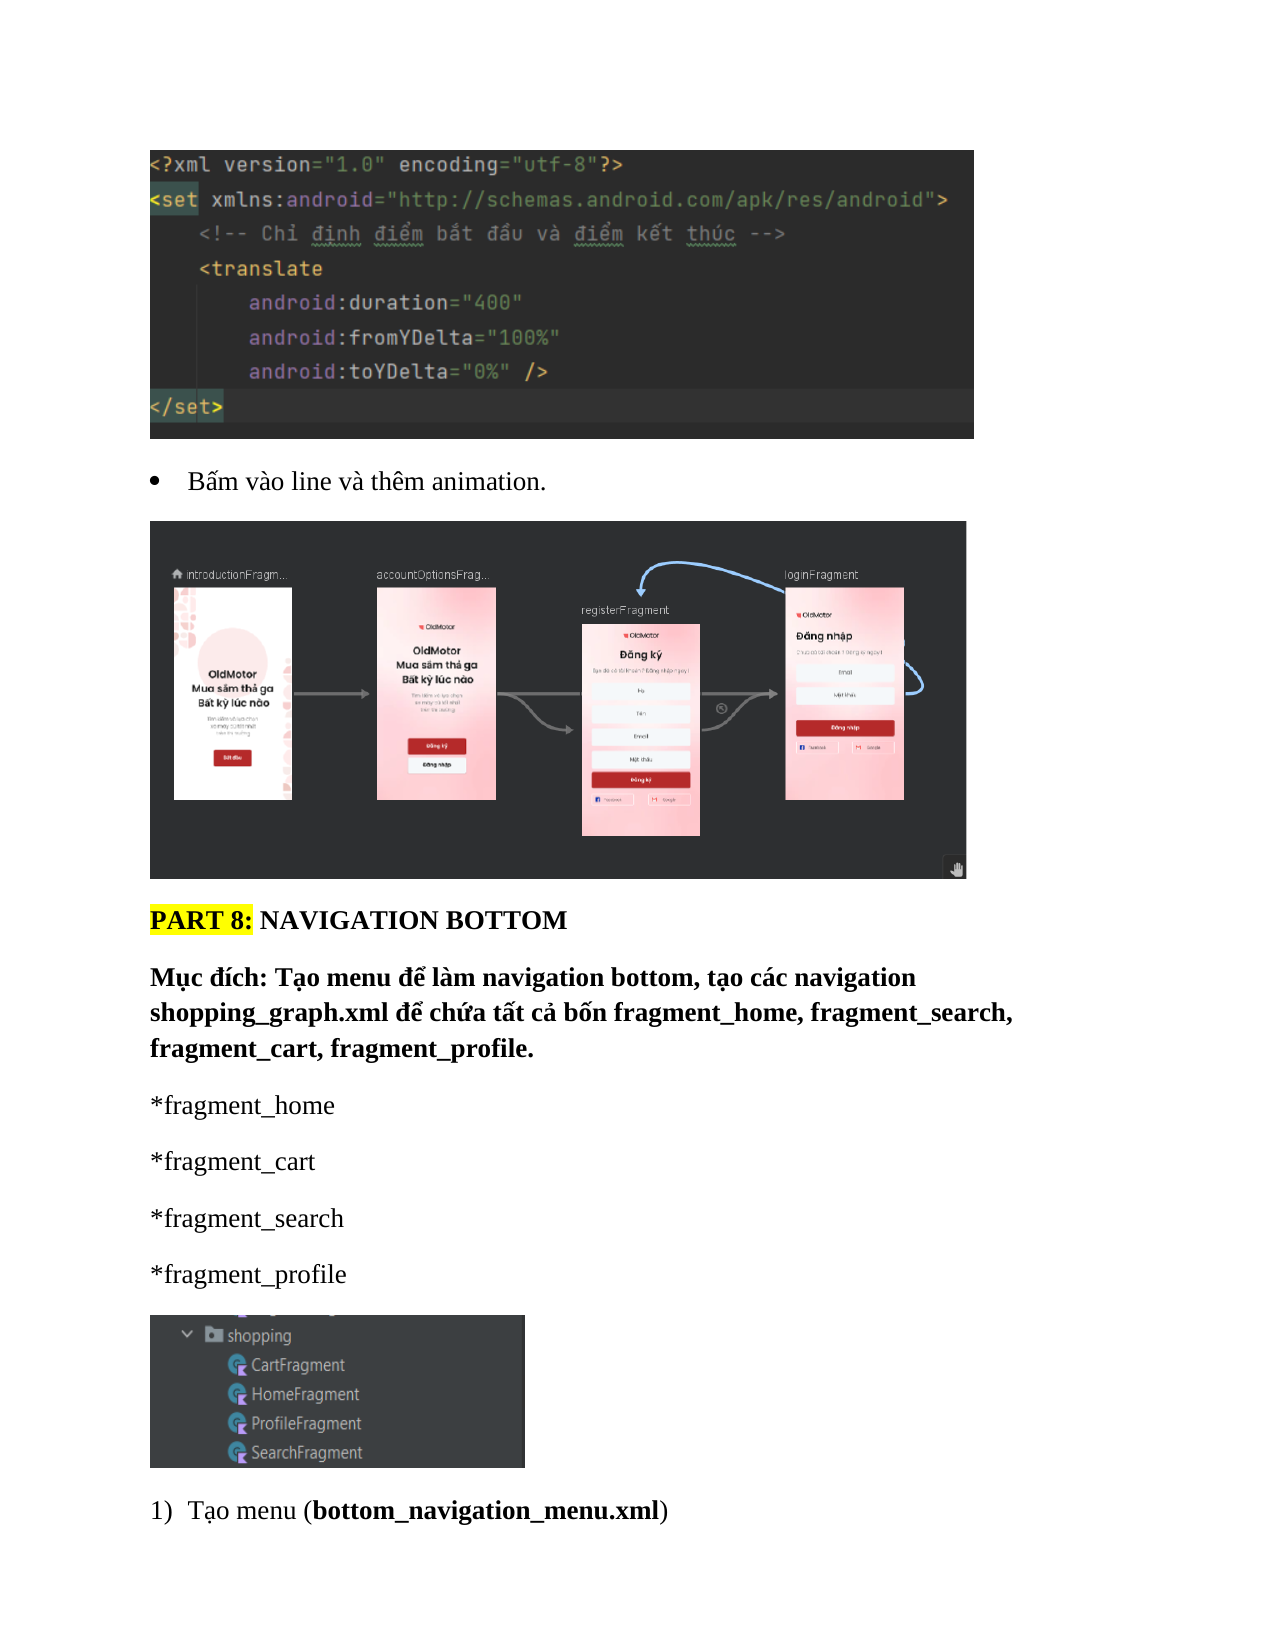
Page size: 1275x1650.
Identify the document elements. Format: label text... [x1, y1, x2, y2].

text *fragment_profile [150, 1258, 1153, 1290]
list Bấm vào line và thêm animation. [150, 464, 1153, 496]
text *fragment_home [150, 1089, 1153, 1120]
text Mục đích: Tạo menu để làm navigation bottom, tạo các navigation shopping_graph.xml để chứa tất cả bốn fragment_home, fragment_search, fragment_cart, fragment_profile. [150, 961, 1153, 1063]
list Tạo menu (bottom_navigation_menu.xml) [150, 1494, 1153, 1525]
picture [150, 1315, 525, 1468]
picture [150, 521, 967, 879]
text PART 8: NAVIGATION BOTTOM [253, 904, 1153, 935]
picture [150, 150, 974, 439]
text *fragment_search [150, 1202, 1153, 1233]
text *fragment_cart [150, 1145, 1153, 1177]
